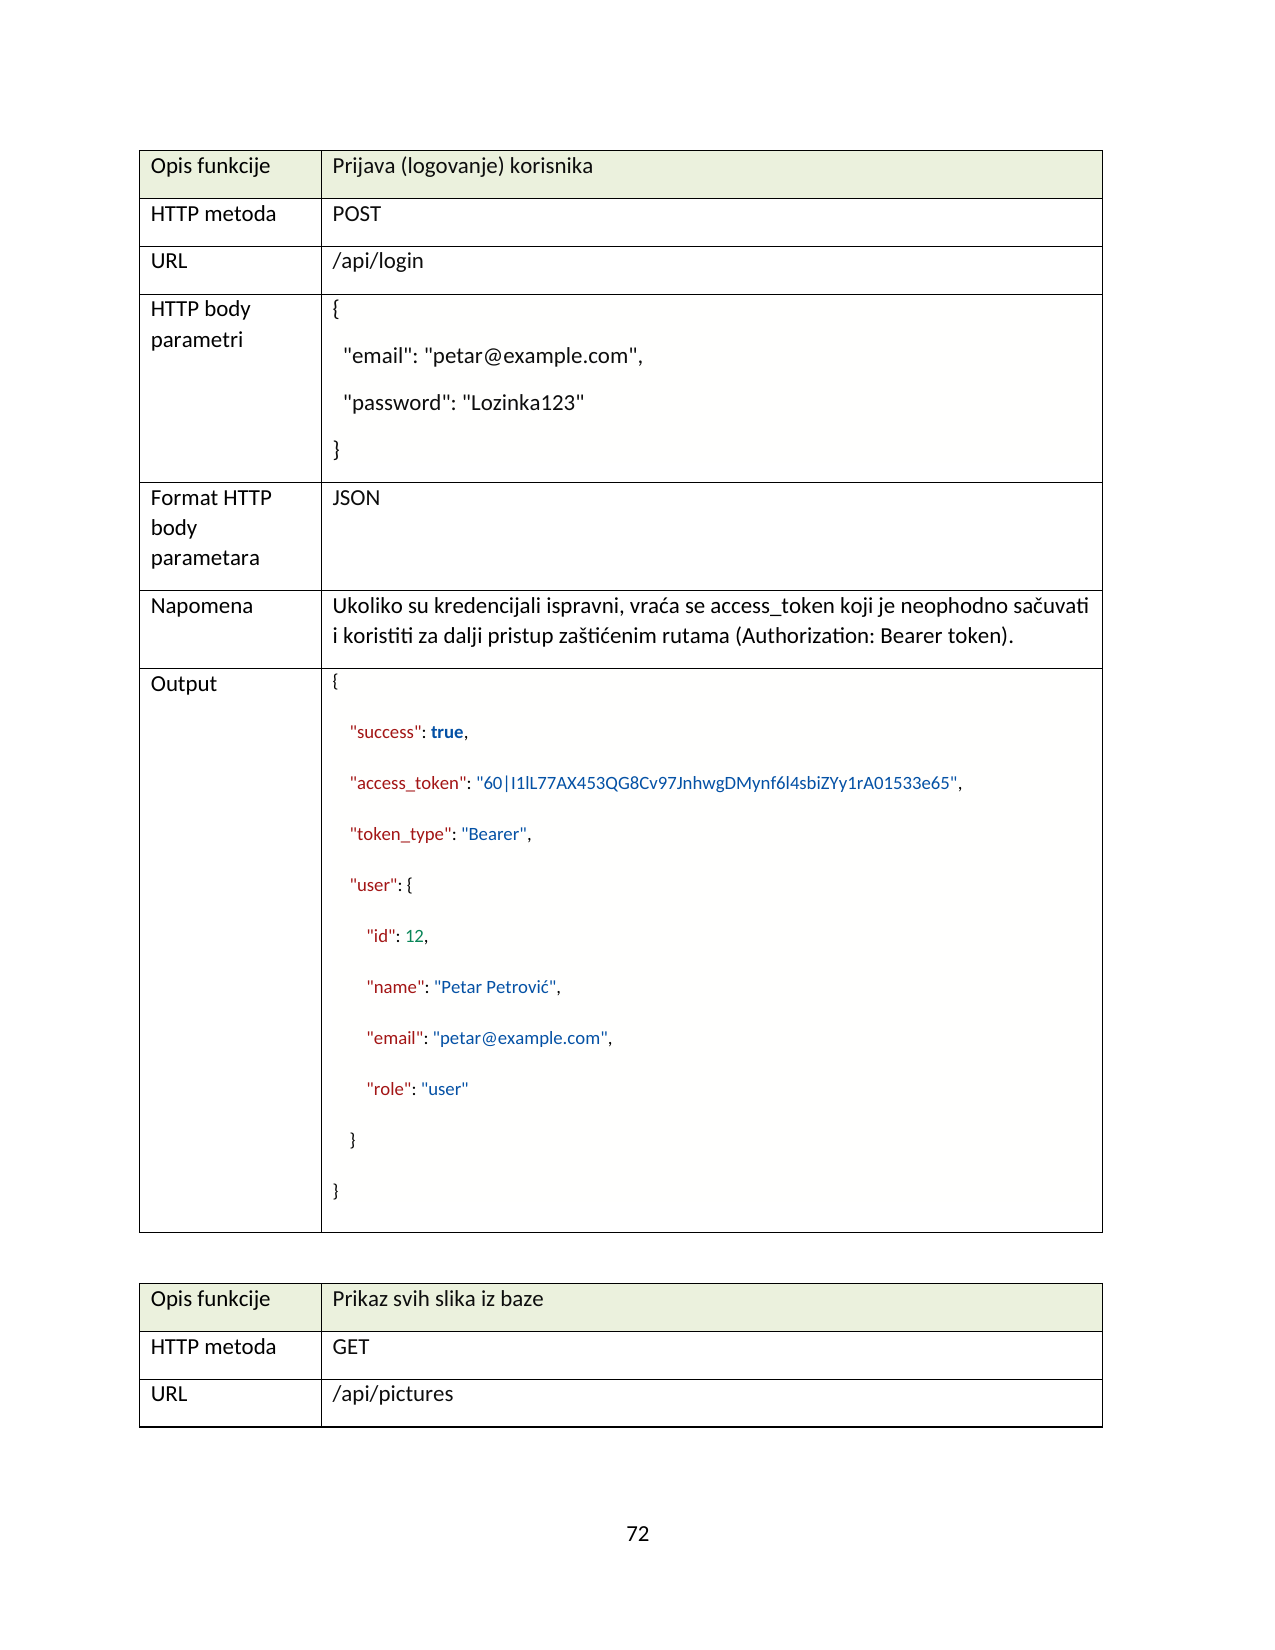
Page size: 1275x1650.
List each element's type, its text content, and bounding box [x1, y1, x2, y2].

table_cell { "success": true, "access_token": "60|I1lL77AX453QG8Cv97JnhwgDMynf6l4sbiZYy1rA01533e65", "token_type": "Bearer", "user": { "id": 12, "name": "Petar Petrović", "email": "petar@example.com", "role": "user" } } [322, 669, 1102, 1232]
table_cell URL [140, 247, 321, 293]
table_cell POST [322, 199, 1102, 246]
table_cell /api/pictures [322, 1380, 1102, 1426]
table_cell HTTP metoda [140, 1332, 321, 1378]
table_cell HTTP metoda [140, 199, 321, 246]
table_cell { "email": "petar@example.com", "password": "Lozinka123" } [322, 295, 1102, 482]
table_header Opis funkcije [140, 1284, 321, 1331]
table_cell Ukoliko su kredencijali ispravni, vraća se access_token koji je neophodno sačuvati i koristiti za dalji pristup zaštićenim rutama (Authorization: Bearer token). [322, 591, 1102, 668]
table_header Prijava (logovanje) korisnika [322, 151, 1102, 198]
table_header Opis funkcije [140, 151, 321, 198]
table_cell Napomena [140, 591, 321, 668]
table_cell Format HTTP body parametara [140, 483, 321, 590]
table_cell JSON [322, 483, 1102, 590]
table_cell GET [322, 1332, 1102, 1378]
table_cell /api/login [322, 247, 1102, 293]
table_cell HTTP body parametri [140, 295, 321, 482]
table_cell Output [140, 669, 321, 1232]
table_cell URL [140, 1380, 321, 1426]
table_header Prikaz svih slika iz baze [322, 1284, 1102, 1331]
